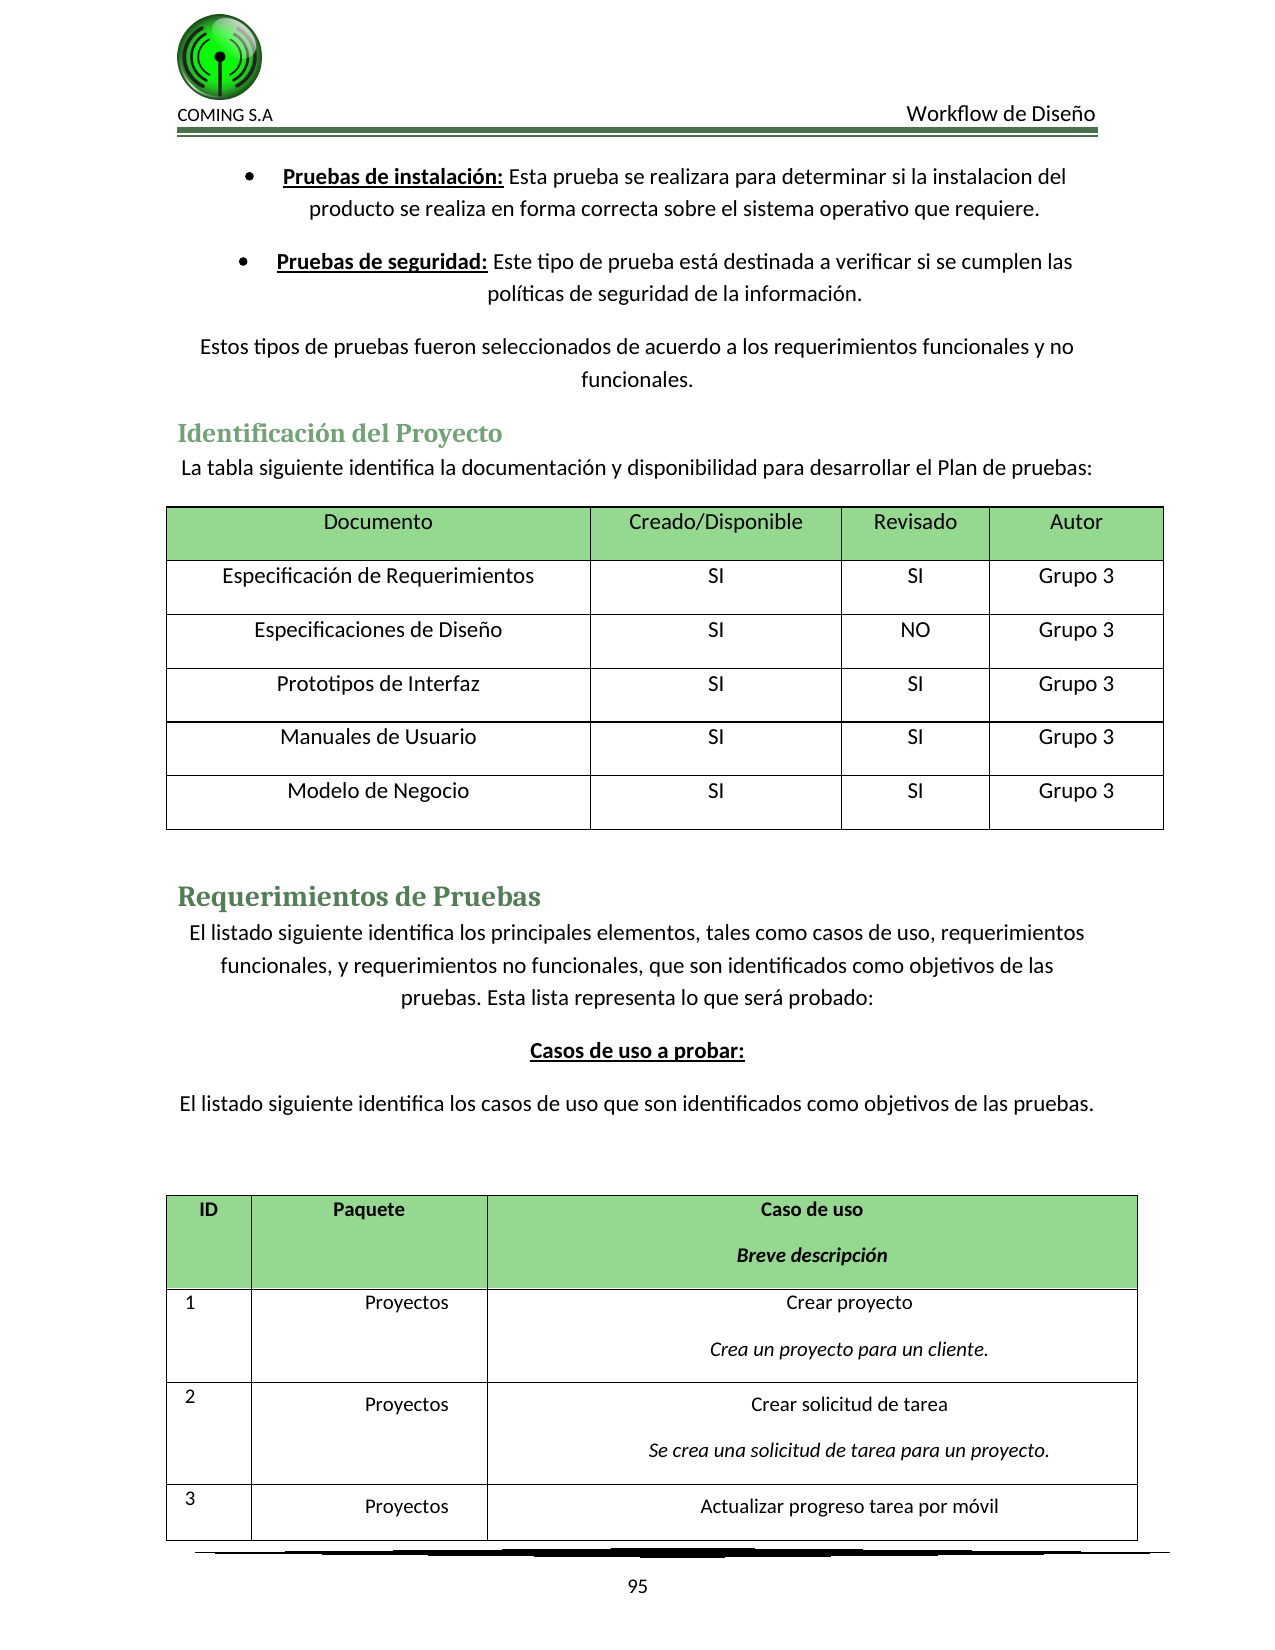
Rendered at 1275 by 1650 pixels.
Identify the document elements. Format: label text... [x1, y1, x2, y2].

subtitle Requerimientos de Pruebas [177, 880, 1098, 913]
table_cell Grupo 3 [990, 615, 1163, 668]
table_cell Modelo de Negocio [167, 776, 590, 829]
table_cell Grupo 3 [990, 723, 1163, 775]
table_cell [488, 1485, 1137, 1539]
table_cell SI [591, 615, 841, 668]
table_cell SI [591, 723, 841, 775]
table_cell SI [591, 561, 841, 614]
table_cell Proyectos [252, 1485, 487, 1539]
table_cell SI [842, 776, 989, 829]
table_header Paquete [252, 1196, 487, 1288]
text El listado siguiente identifica los principales elementos, tales como casos de uso, requerimientos funcionales, y requerimientos no funcionales, que son identificados como objetivos de las pruebas. Esta lista representa lo que será probado: [177, 918, 1098, 1011]
table_header Revisado [842, 508, 989, 560]
table_cell Manuales de Usuario [167, 723, 590, 775]
table_cell SI [591, 776, 841, 829]
table_cell Especificaciones de Diseño [167, 615, 590, 668]
table_cell Crear proyecto Crea un proyecto para un cliente. [488, 1290, 1137, 1382]
table_cell Grupo 3 [990, 669, 1163, 721]
list Pruebas de seguridad: Este tipo de prueba está destinada a verificar si se cumplen las políticas de seguridad de la información. [215, 247, 1098, 307]
table_cell Proyectos [252, 1383, 487, 1484]
table_cell SI [591, 669, 841, 721]
text La tabla siguiente identifica la documentación y disponibilidad para desarrollar el Plan de pruebas: [177, 453, 1098, 481]
table_header Autor [990, 508, 1163, 560]
text Casos de uso a probar: [177, 1036, 1098, 1064]
list Pruebas de instalación: Esta prueba se realizara para determinar si la instalacion del producto se realiza en forma correcta sobre el sistema operativo que requiere. [215, 162, 1098, 222]
table_cell [167, 1485, 251, 1539]
table_cell Prototipos de Interfaz [167, 669, 590, 721]
table_cell [167, 1383, 251, 1484]
table_cell SI [842, 669, 989, 721]
table_cell Crear solicitud de tarea Se crea una solicitud de tarea para un proyecto. [488, 1383, 1137, 1484]
table_header Creado/Disponible [591, 508, 841, 560]
table_header ID [167, 1196, 251, 1288]
table_header Caso de uso Breve descripción [488, 1196, 1137, 1288]
table_cell SI [842, 561, 989, 614]
table_cell Grupo 3 [990, 561, 1163, 614]
table_cell SI [842, 723, 989, 775]
text Estos tipos de pruebas fueron seleccionados de acuerdo a los requerimientos funcionales y no funcionales. [177, 332, 1098, 393]
table_cell NO [842, 615, 989, 668]
picture [177, 14, 262, 100]
text El listado siguiente identifica los casos de uso que son identificados como objetivos de las pruebas. [177, 1089, 1098, 1117]
table_cell Grupo 3 [990, 776, 1163, 829]
subtitle Identificación del Proyecto [177, 418, 1098, 449]
table_header Documento [167, 508, 590, 560]
table_cell [167, 1290, 251, 1382]
table_cell Especificación de Requerimientos [167, 561, 590, 614]
table_cell Proyectos [252, 1290, 487, 1382]
